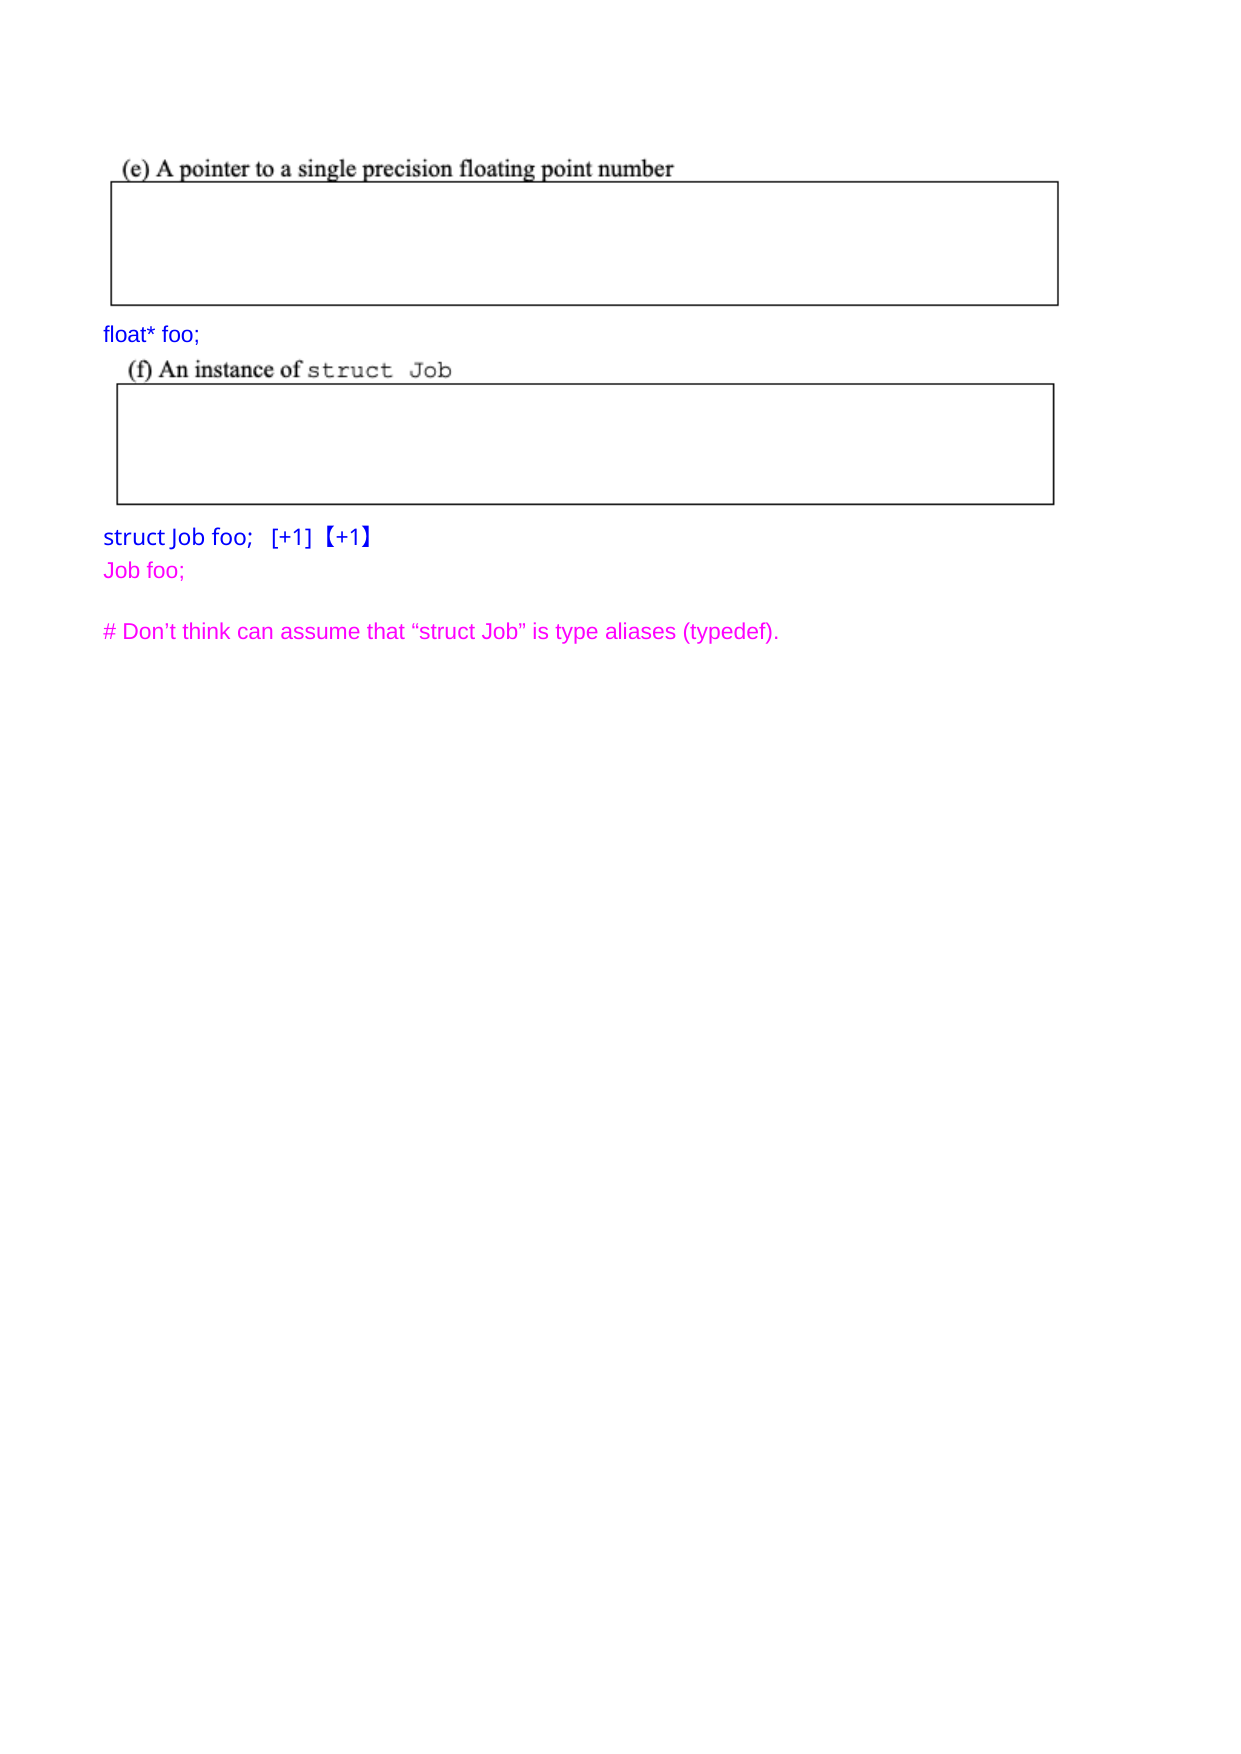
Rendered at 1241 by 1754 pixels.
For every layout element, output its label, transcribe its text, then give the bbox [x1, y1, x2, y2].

text # Don’t think can assume that “struct Job” is type aliases (typedef). [103, 618, 1090, 644]
picture [103, 350, 1079, 516]
text float* foo; [103, 321, 1090, 347]
picture [103, 150, 1079, 317]
text Job foo; [103, 557, 1090, 584]
